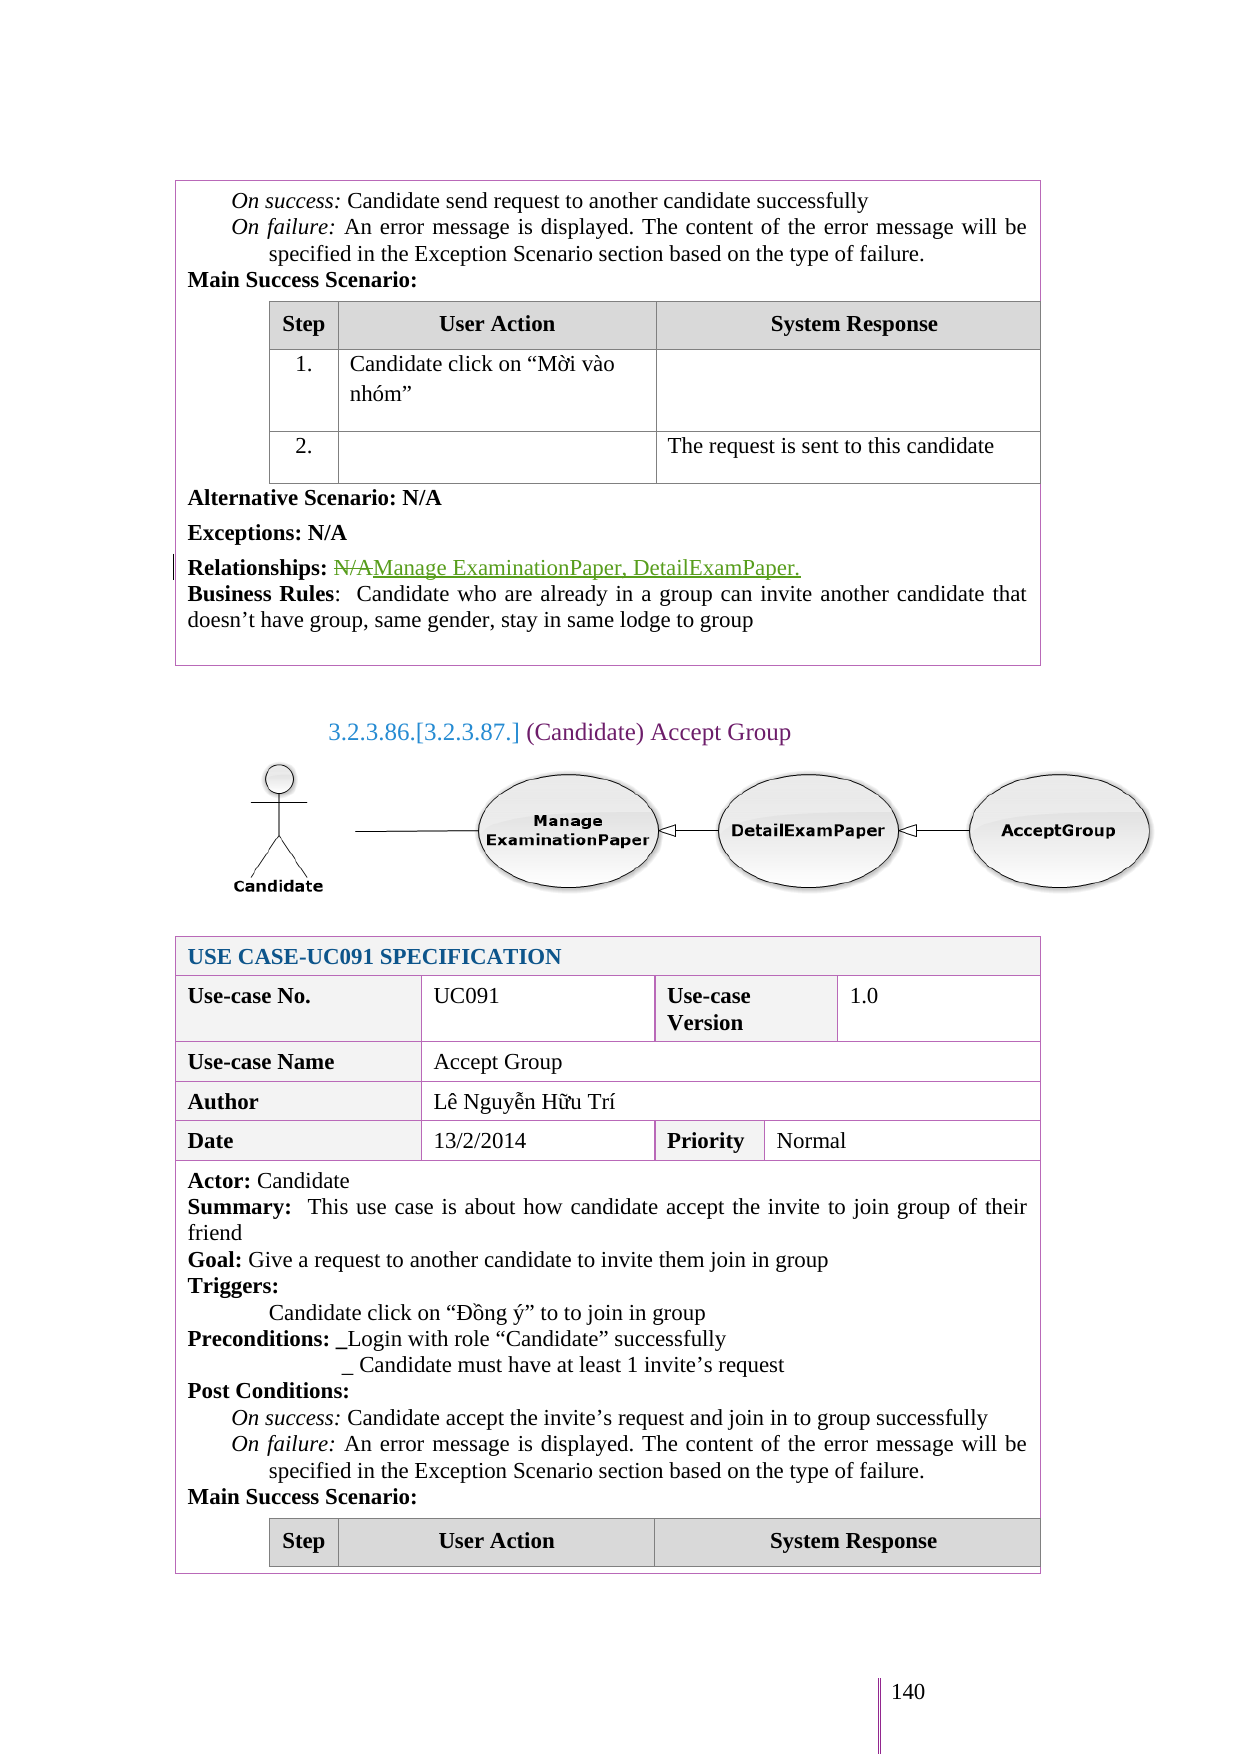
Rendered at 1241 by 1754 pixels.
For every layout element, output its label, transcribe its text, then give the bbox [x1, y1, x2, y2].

table_cell 13/2/2014 [422, 1121, 654, 1160]
table_cell Date [176, 1121, 421, 1160]
table_cell Author [176, 1082, 421, 1120]
table_cell Use-case No. [176, 976, 421, 1041]
table_cell Lê Nguyễn Hữu Trí [422, 1082, 1040, 1120]
table_cell Normal [765, 1121, 1040, 1160]
table_cell Use-case Name [176, 1042, 421, 1081]
table_cell UC091 [422, 976, 654, 1041]
picture [187, 750, 1163, 912]
table_cell Accept Group [422, 1042, 1040, 1081]
subtitle (Candidate) Accept Group [328, 717, 1053, 746]
table_cell 1.0 [838, 976, 1040, 1041]
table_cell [176, 181, 1040, 665]
table_cell Priority [656, 1121, 764, 1160]
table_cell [176, 1161, 1040, 1573]
table_header USE CASE-UC091 SPECIFICATION [176, 937, 1040, 975]
table_cell Use-case Version [656, 976, 837, 1041]
